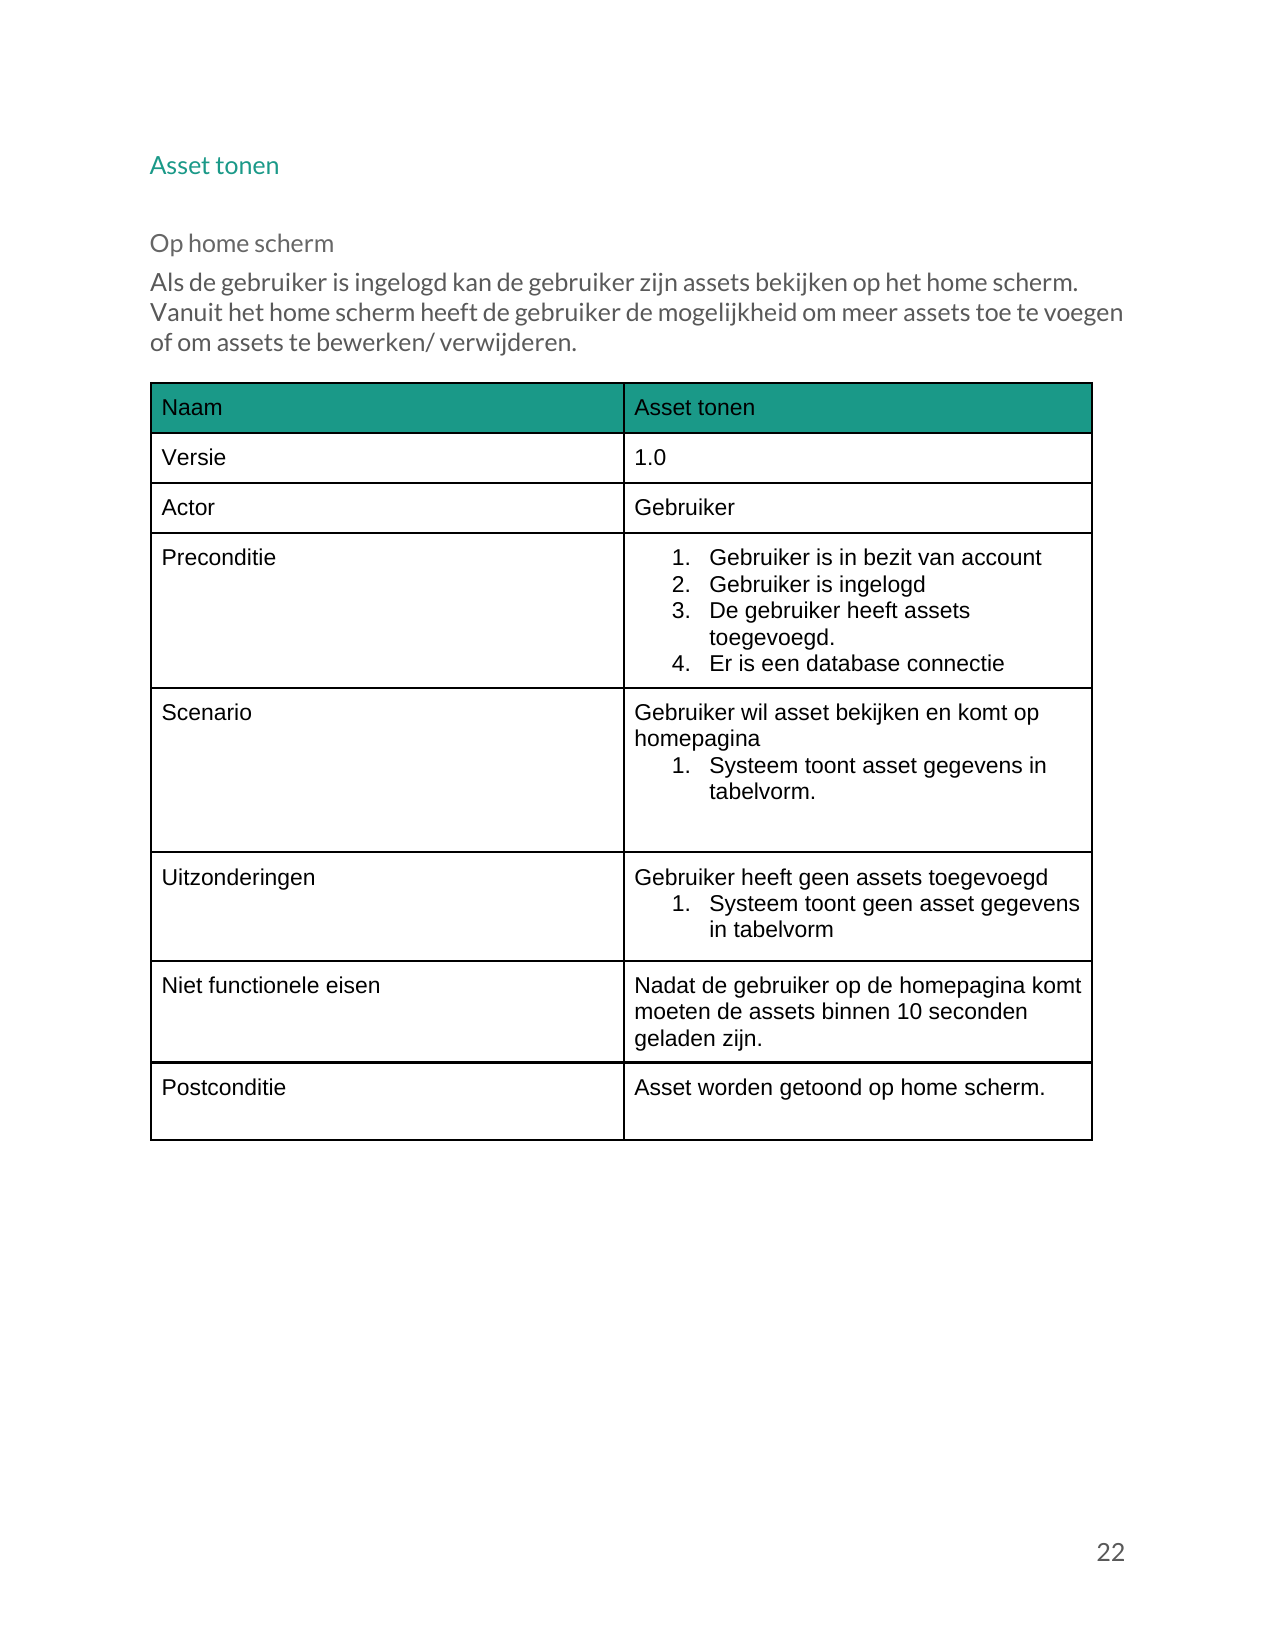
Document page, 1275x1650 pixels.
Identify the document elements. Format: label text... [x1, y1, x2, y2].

table_header Asset tonen [625, 384, 1091, 432]
table_cell Preconditie [152, 534, 623, 687]
table_cell Asset worden getoond op home scherm. [625, 1064, 1091, 1138]
table_cell Actor [152, 484, 623, 532]
subtitle Op home scherm [149, 228, 1125, 258]
table_cell Uitzonderingen [152, 853, 623, 959]
subtitle Asset tonen [149, 150, 1125, 180]
table_cell Versie [152, 434, 623, 482]
table_cell Gebruiker wil asset bekijken en komt op homepagina Systeem toont asset gegevens in tabelvorm. [625, 689, 1091, 851]
table_cell Gebruiker is in bezit van account Gebruiker is ingelogd De gebruiker heeft assets toegevoegd. Er is een database connectie [625, 534, 1091, 687]
table_cell 1.0 [625, 434, 1091, 482]
table_cell Gebruiker [625, 484, 1091, 532]
table_cell Gebruiker heeft geen assets toegevoegd Systeem toont geen asset gegevens in tabelvorm [625, 853, 1091, 959]
text Als de gebruiker is ingelogd kan de gebruiker zijn assets bekijken op het home scherm. Vanuit het home scherm heeft de gebruiker de mogelijkheid om meer assets toe te voegen of om assets te bewerken/ verwijderen. [150, 267, 1125, 357]
table_cell Postconditie [152, 1064, 623, 1138]
table_cell Niet functionele eisen [152, 962, 623, 1061]
table_header Naam [152, 384, 623, 432]
table_cell Scenario [152, 689, 623, 851]
table_cell Nadat de gebruiker op de homepagina komt moeten de assets binnen 10 seconden geladen zijn. [625, 962, 1091, 1061]
